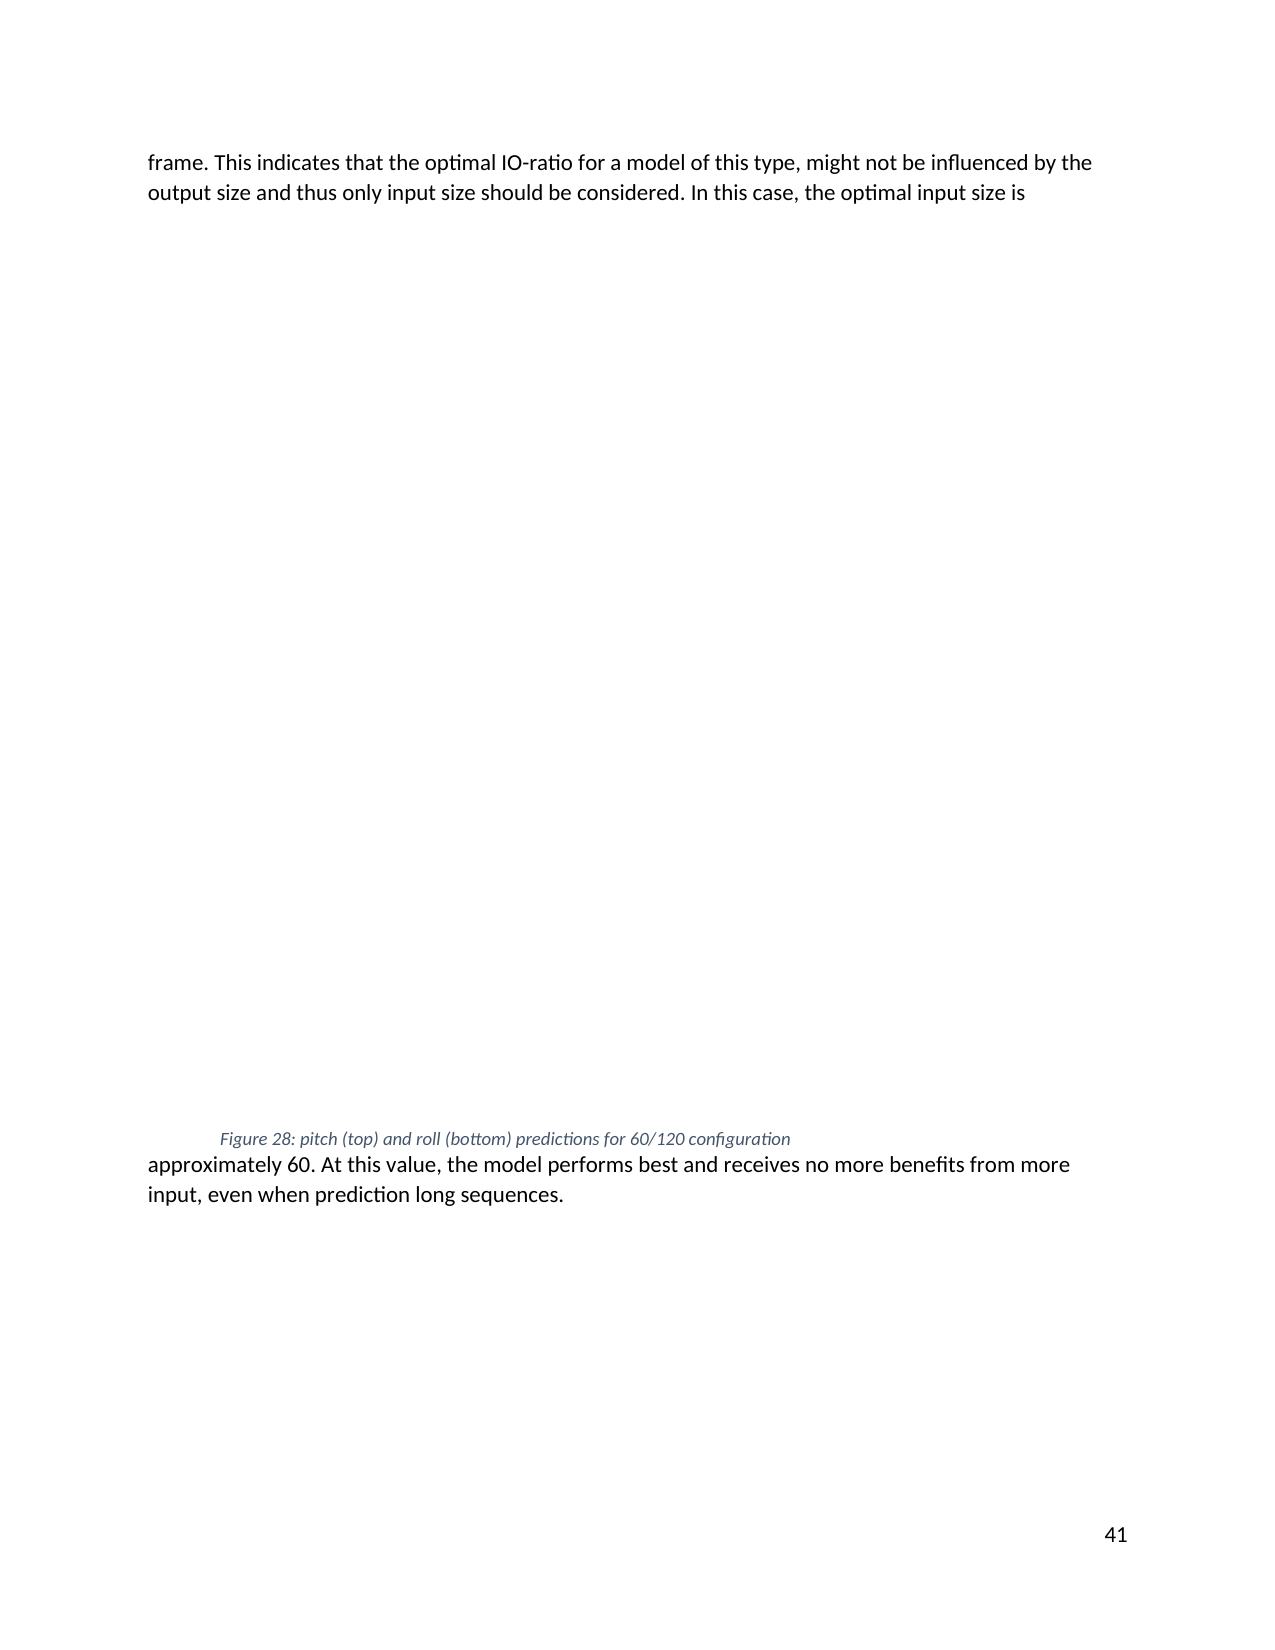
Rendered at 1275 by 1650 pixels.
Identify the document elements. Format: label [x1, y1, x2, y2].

text [148, 148, 1127, 1208]
